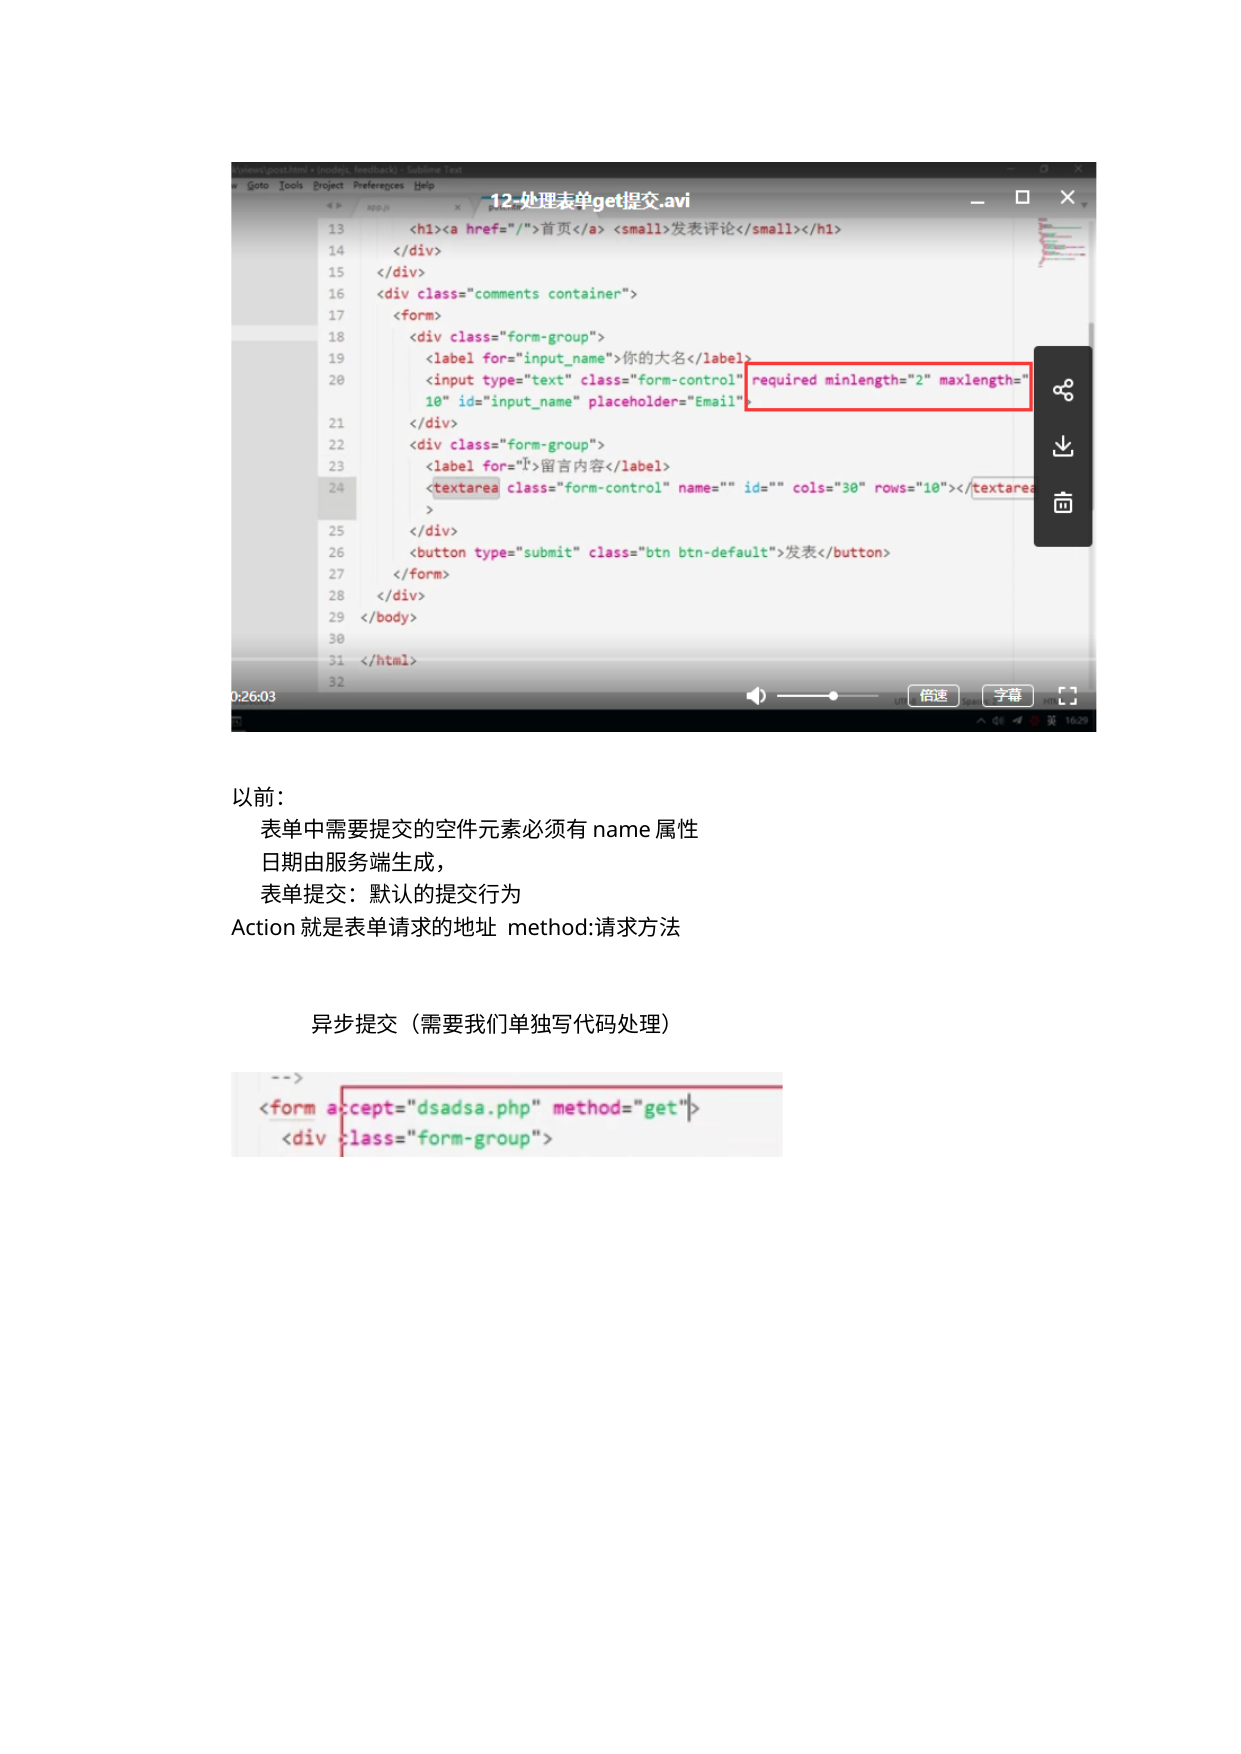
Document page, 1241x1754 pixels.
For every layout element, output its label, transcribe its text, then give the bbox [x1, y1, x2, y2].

text 日期由服务端生成， [187, 844, 1053, 877]
picture [231, 1072, 783, 1157]
text 表单中需要提交的空件元素必须有name属性 [187, 812, 1053, 844]
text 异步提交（需要我们单独写代码处理） [187, 1007, 1053, 1039]
text 以前： [187, 779, 1053, 812]
text 表单提交：默认的提交行为 [187, 877, 1053, 909]
text Action就是表单请求的地址 method:请求方法 [187, 909, 1053, 942]
picture [231, 162, 1097, 732]
